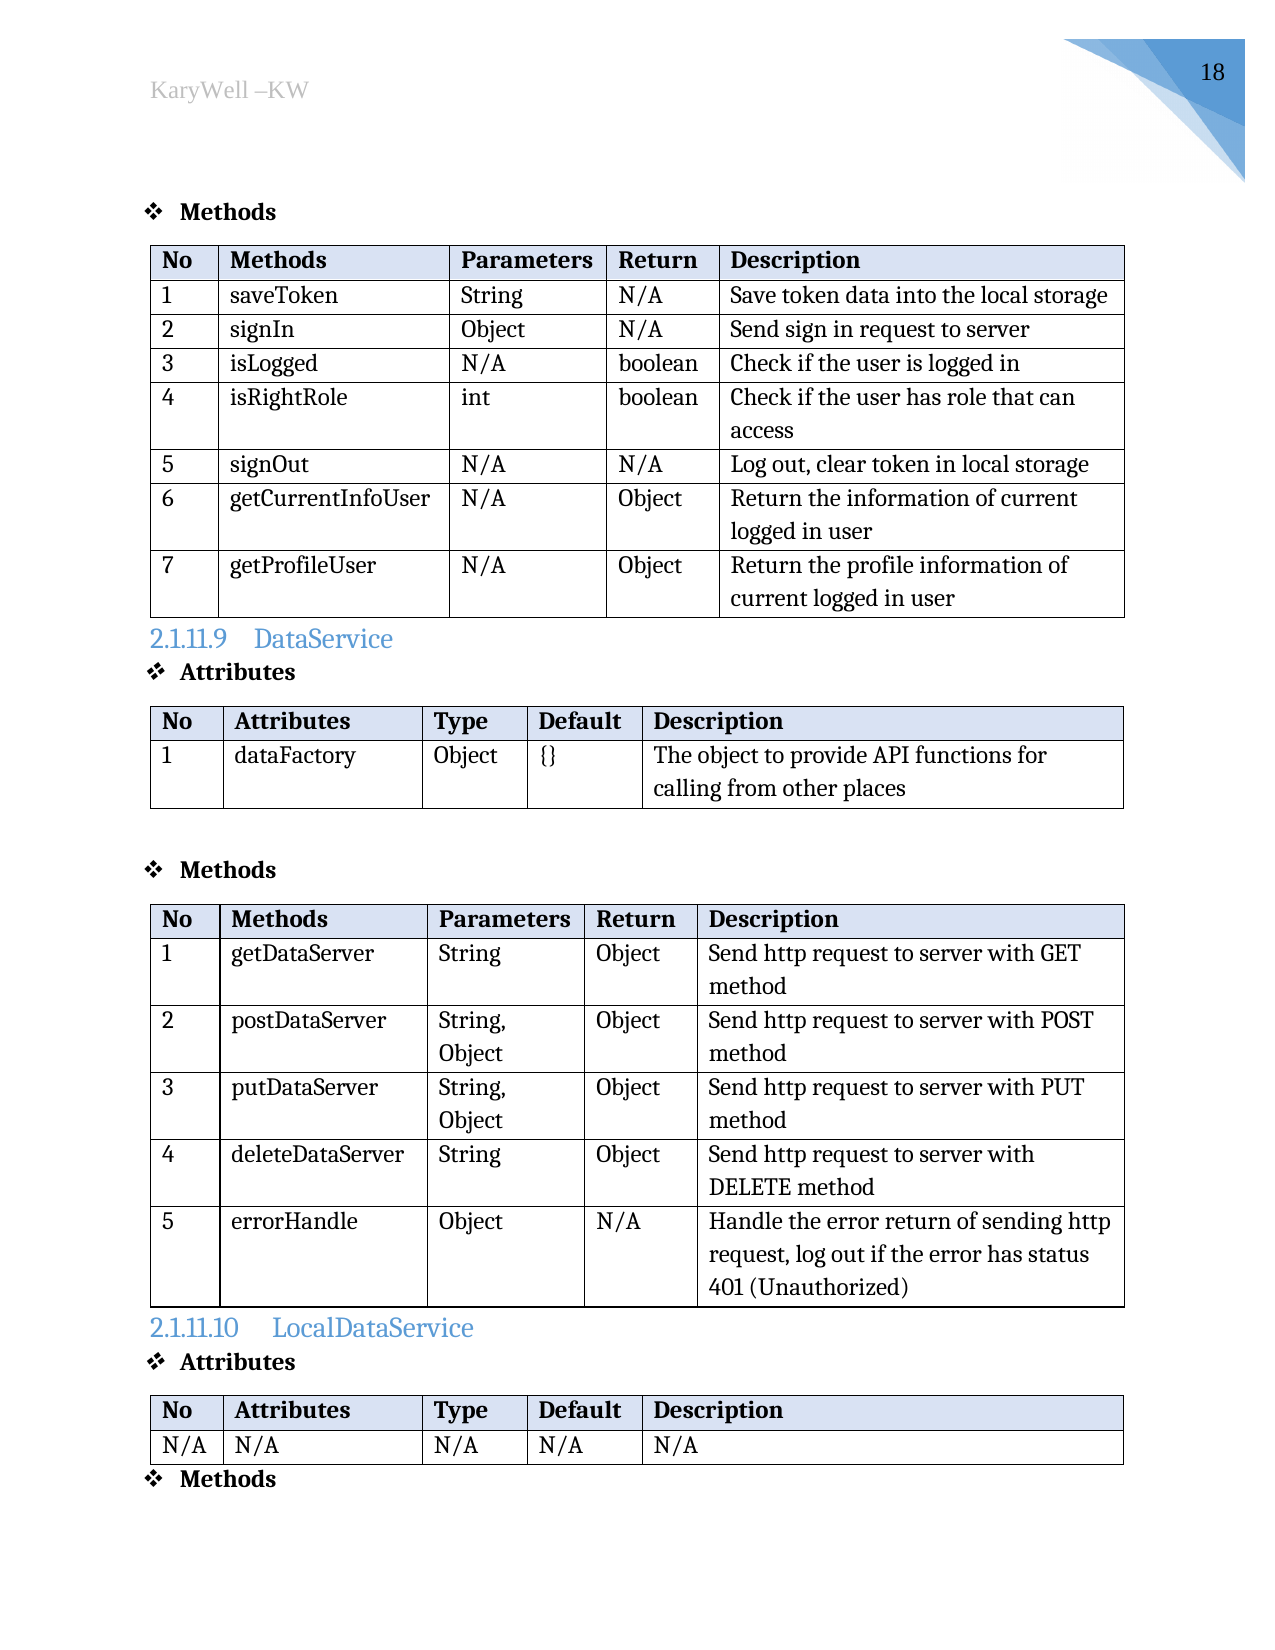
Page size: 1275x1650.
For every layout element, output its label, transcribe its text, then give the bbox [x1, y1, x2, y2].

table_cell N/A [450, 450, 606, 483]
table_cell boolean [607, 383, 719, 449]
table_cell Object [428, 1207, 584, 1306]
list Attributes [142, 1348, 1125, 1376]
table_cell 1 [151, 281, 218, 313]
table_cell {} [528, 741, 642, 807]
table_cell N/A [607, 281, 719, 313]
table_cell N/A [643, 1431, 1123, 1464]
table_header Return [585, 905, 697, 938]
table_header No [151, 1396, 223, 1430]
table_header Default [528, 1396, 642, 1430]
table_cell getCurrentInfoUser [219, 484, 449, 550]
table_cell N/A [450, 551, 606, 617]
table_cell 2 [151, 315, 218, 348]
table_cell Send http request to server with DELETE method [698, 1140, 1124, 1206]
table_header Description [698, 905, 1124, 938]
table_cell Handle the error return of sending http request, log out if the error has status 401 (Unauthorized) [698, 1207, 1124, 1306]
list Methods [142, 856, 1125, 885]
table_cell isRightRole [219, 383, 449, 449]
table_cell Object [585, 1006, 697, 1072]
table_cell String, Object [428, 1073, 584, 1139]
table_cell 3 [151, 349, 218, 382]
table_cell 2 [151, 1006, 219, 1072]
table_cell String [450, 281, 606, 313]
table_cell dataFactory [224, 741, 422, 807]
table_cell getProfileUser [219, 551, 449, 617]
table_cell int [450, 383, 606, 449]
table_header Methods [221, 905, 427, 938]
table_cell errorHandle [221, 1207, 427, 1306]
table_cell Check if the user has role that can access [720, 383, 1124, 449]
table_cell saveToken [219, 281, 449, 313]
table_cell Return the information of current logged in user [720, 484, 1124, 550]
table_cell N/A [607, 315, 719, 348]
table_header No [151, 707, 223, 740]
table_header Type [423, 707, 527, 740]
table_cell signOut [219, 450, 449, 483]
table_cell 4 [151, 383, 218, 449]
table_cell N/A [607, 450, 719, 483]
subtitle DataService [150, 622, 1125, 656]
table_cell 3 [151, 1073, 219, 1139]
picture [1061, 39, 1245, 183]
table_cell Check if the user is logged in [720, 349, 1124, 382]
table_cell The object to provide API functions for calling from other places [643, 741, 1123, 807]
table_cell N/A [450, 349, 606, 382]
table_header No [151, 246, 218, 279]
table_cell Object [607, 551, 719, 617]
table_header Attributes [224, 707, 422, 740]
table_cell Object [585, 1140, 697, 1206]
table_cell 7 [151, 551, 218, 617]
table_cell Send sign in request to server [720, 315, 1124, 348]
table_header No [151, 905, 219, 938]
table_cell Send http request to server with POST method [698, 1006, 1124, 1072]
table_cell boolean [607, 349, 719, 382]
table_cell 1 [151, 741, 223, 807]
table_header Description [643, 1396, 1123, 1430]
table_cell Log out, clear token in local storage [720, 450, 1124, 483]
table_header Description [720, 246, 1124, 279]
table_header Description [643, 707, 1123, 740]
table_cell 6 [151, 484, 218, 550]
table_header Attributes [224, 1396, 422, 1430]
table_cell Object [585, 1073, 697, 1139]
subtitle LocalDataService [150, 1312, 1125, 1345]
table_cell String [428, 1140, 584, 1206]
list Methods [142, 1465, 1125, 1494]
table_cell 4 [151, 1140, 219, 1206]
table_cell String [428, 939, 584, 1005]
table_cell Return the profile information of current logged in user [720, 551, 1124, 617]
table_cell putDataServer [221, 1073, 427, 1139]
table_header Methods [219, 246, 449, 279]
table_header Return [607, 246, 719, 279]
table_cell getDataServer [221, 939, 427, 1005]
table_cell N/A [423, 1431, 527, 1464]
table_cell signIn [219, 315, 449, 348]
table_cell Object [585, 939, 697, 1005]
table_cell Save token data into the local storage [720, 281, 1124, 313]
table_cell isLogged [219, 349, 449, 382]
table_header Parameters [428, 905, 584, 938]
table_cell N/A [528, 1431, 642, 1464]
list Attributes [142, 658, 1125, 687]
table_header Type [423, 1396, 527, 1430]
table_cell deleteDataServer [221, 1140, 427, 1206]
table_cell Send http request to server with PUT method [698, 1073, 1124, 1139]
table_cell 5 [151, 450, 218, 483]
table_cell N/A [585, 1207, 697, 1306]
table_header Default [528, 707, 642, 740]
table_cell N/A [450, 484, 606, 550]
table_cell Object [423, 741, 527, 807]
list Methods [142, 198, 1125, 226]
table_cell 1 [151, 939, 219, 1005]
table_cell Object [450, 315, 606, 348]
table_header Parameters [450, 246, 606, 279]
table_cell postDataServer [221, 1006, 427, 1072]
table_cell N/A [224, 1431, 422, 1464]
table_cell Object [607, 484, 719, 550]
table_cell 5 [151, 1207, 219, 1306]
table_cell Send http request to server with GET method [698, 939, 1124, 1005]
table_cell N/A [151, 1431, 223, 1464]
table_cell String, Object [428, 1006, 584, 1072]
